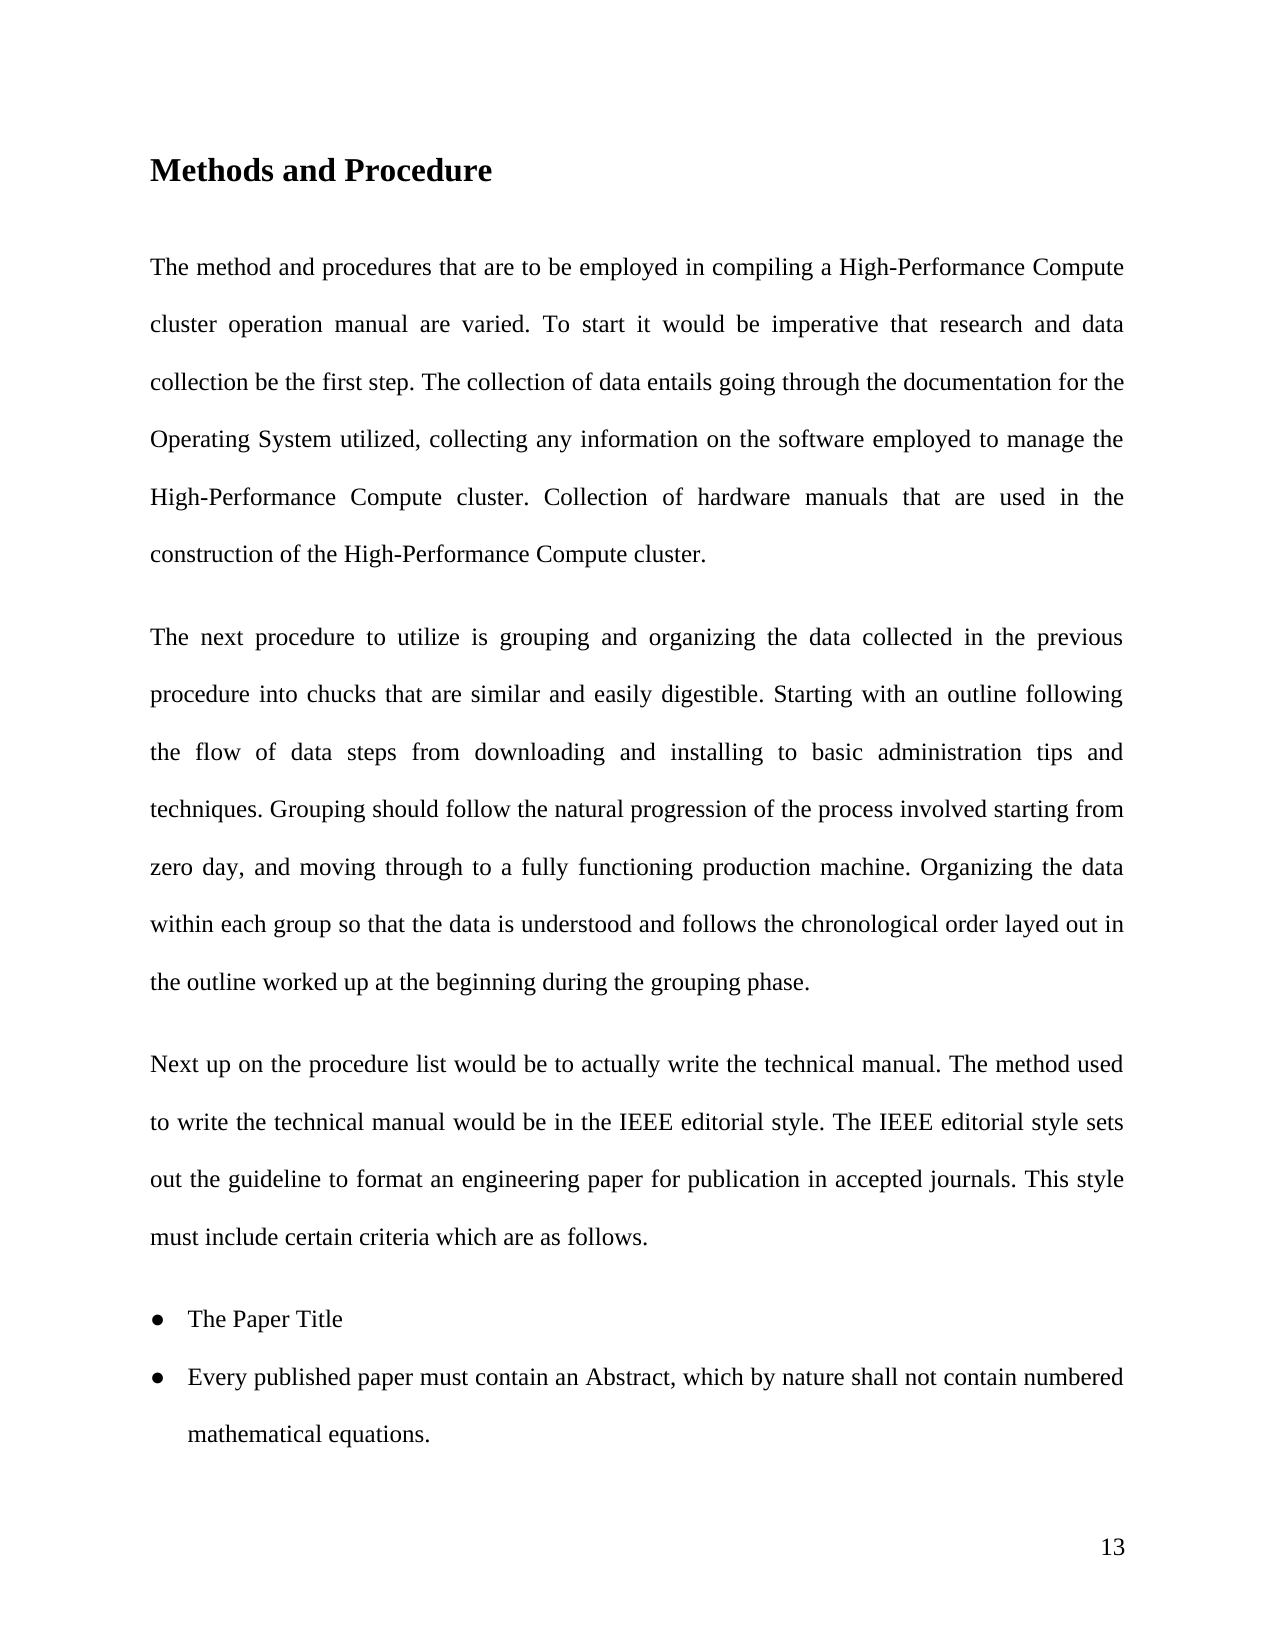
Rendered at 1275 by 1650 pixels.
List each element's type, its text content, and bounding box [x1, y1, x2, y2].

text The method and procedures that are to be employed in compiling a High-Performance Compute cluster operation manual are varied. To start it would be imperative that research and data collection be the first step. The collection of data entails going through the documentation for the Operating System utilized, collecting any information on the software employed to manage the High-Performance Compute cluster. Collection of hardware manuals that are used in the construction of the High-Performance Compute cluster. [150, 252, 1125, 568]
text The next procedure to utilize is grouping and organizing the data collected in the previous procedure into chucks that are similar and easily digestible. Starting with an outline following the flow of data steps from downloading and installing to basic administration tips and techniques. Grouping should follow the natural progression of the process involved starting from zero day, and moving through to a fully functioning production machine. Organizing the data within each group so that the data is understood and follows the chronological order layed out in the outline worked up at the beginning during the grouping phase. [150, 622, 1125, 995]
text Next up on the procedure list would be to actually write the technical manual. The method used to write the technical manual would be in the IEEE editorial style. The IEEE editorial style sets out the guideline to format an engineering paper for publication in accepted journals. This style must include certain criteria which are as follows. [150, 1049, 1125, 1250]
subtitle Methods and Procedure [150, 150, 1125, 188]
list Every published paper must contain an Abstract, which by nature shall not contain numbered mathematical equations. [150, 1362, 1125, 1448]
list The Paper Title [150, 1304, 1125, 1333]
